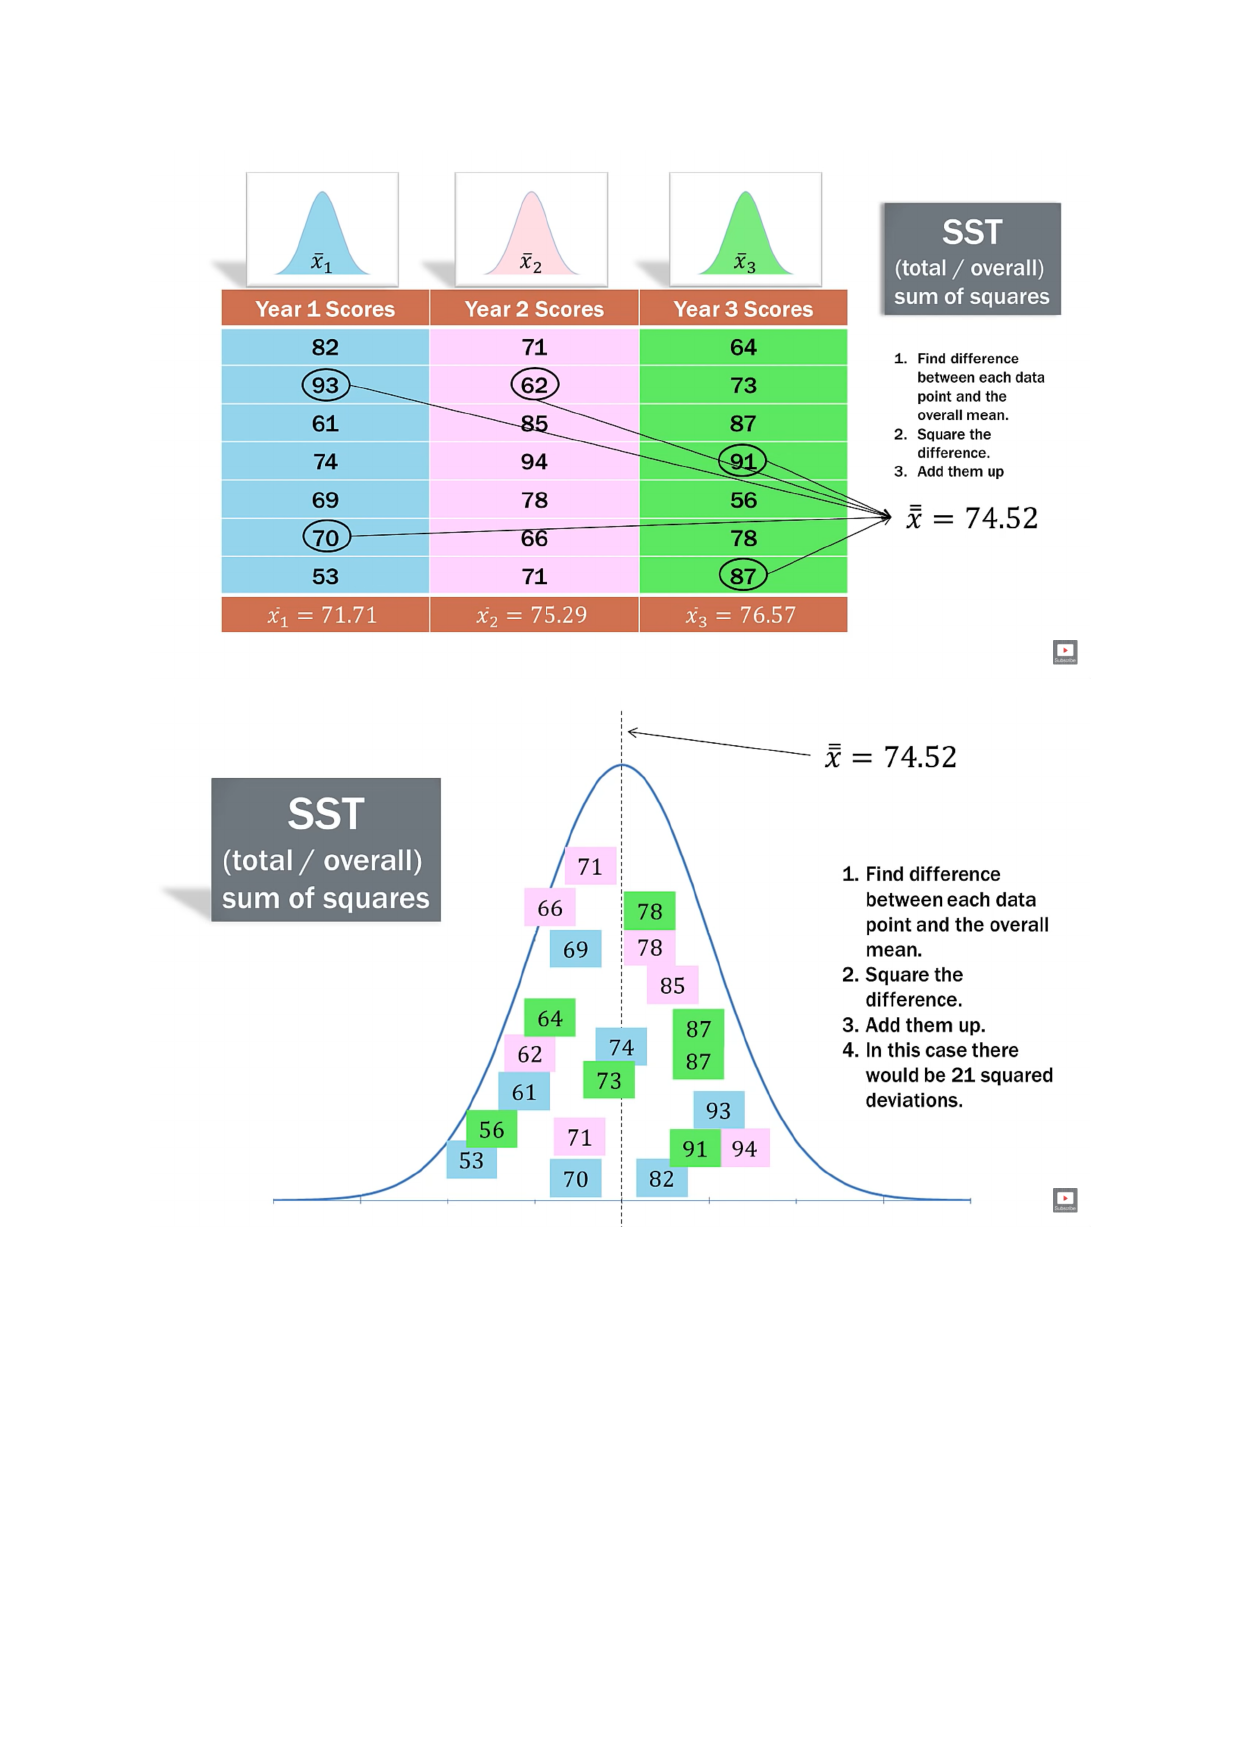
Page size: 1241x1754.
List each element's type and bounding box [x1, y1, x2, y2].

picture [150, 150, 1091, 679]
picture [150, 697, 1091, 1227]
